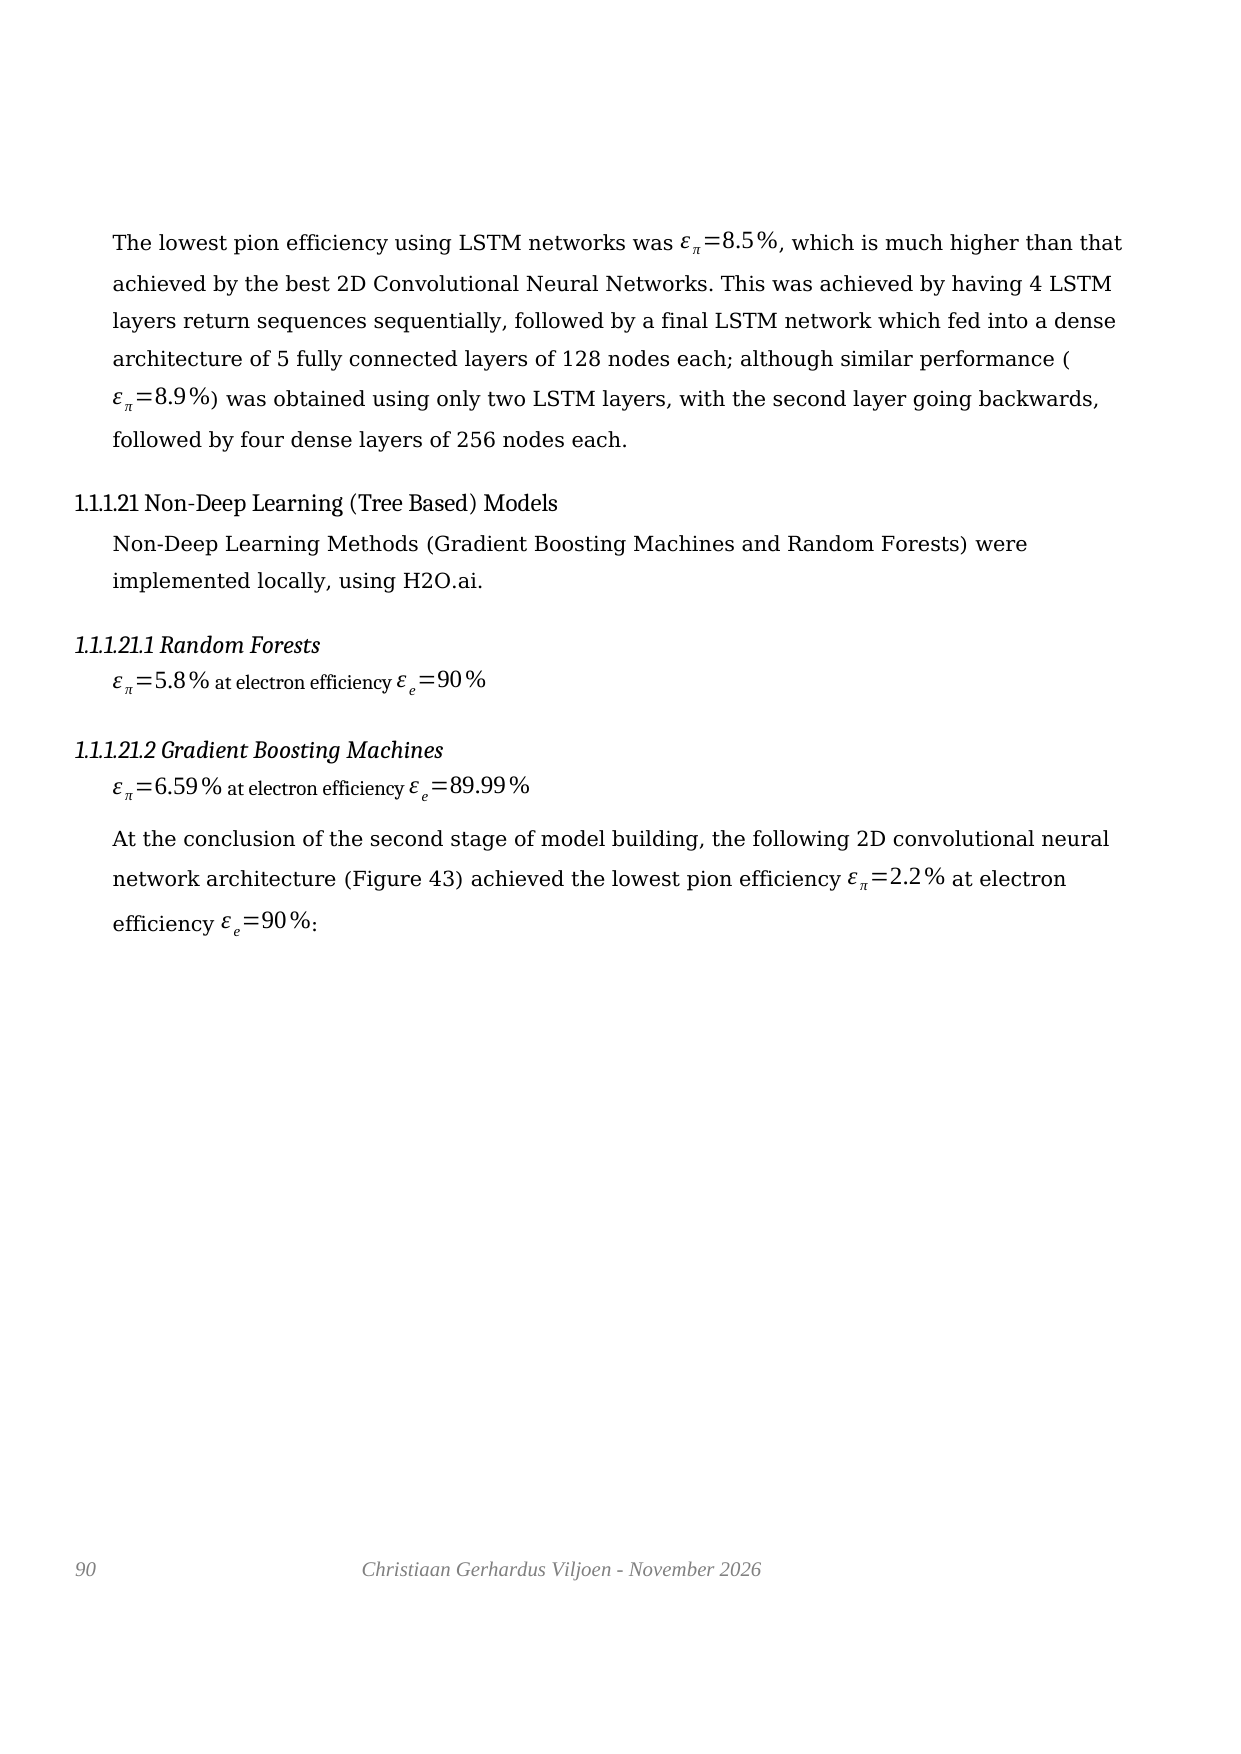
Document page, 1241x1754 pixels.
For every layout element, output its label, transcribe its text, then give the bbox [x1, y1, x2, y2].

subtitle Non-Deep Learning (Tree Based) Models [75, 489, 1165, 518]
text Non-Deep Learning Methods (Gradient Boosting Machines and Random Forests) were implemented locally, using H2O.ai. [112, 531, 1165, 593]
text The lowest pion efficiency using LSTM networks was , which is much higher than that achieved by the best 2D Convolutional Neural Networks. This was achieved by having 4 LSTM layers return sequences sequentially, followed by a final LSTM network which fed into a dense architecture of 5 fully connected layers of 128 nodes each; although similar performance () was obtained using only two LSTM layers, with the second layer going backwards, followed by four dense layers of 256 nodes each. [112, 227, 1165, 452]
subtitle Random Forests [75, 631, 1165, 659]
text at electron efficiency [112, 771, 1165, 805]
text at electron efficiency [112, 666, 1165, 699]
subtitle Gradient Boosting Machines [75, 736, 1165, 765]
